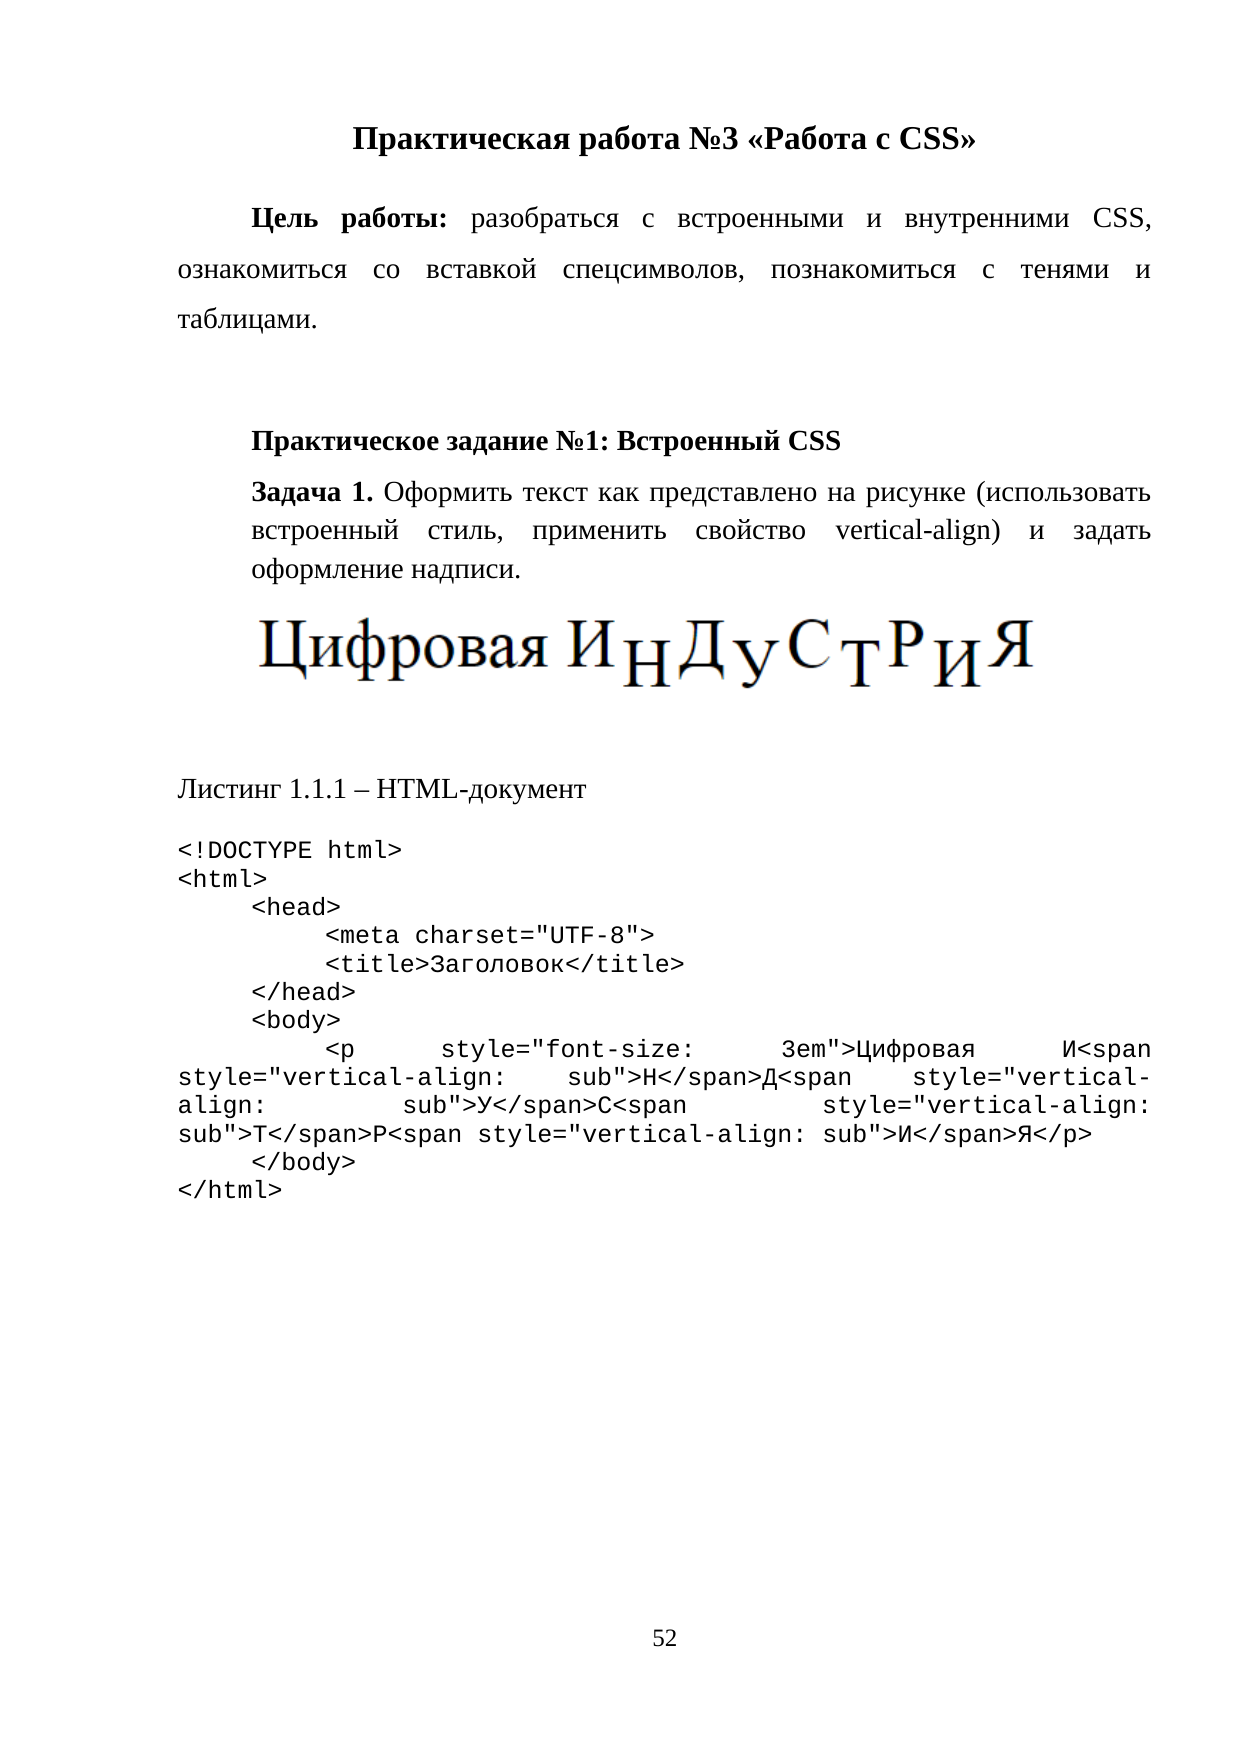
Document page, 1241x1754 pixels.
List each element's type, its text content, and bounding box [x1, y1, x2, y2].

text Листинг 1.1.1 – HTML-документ [177, 771, 1152, 804]
text <p style="font-size: 3em">Цифровая И<span style="vertical-align: sub">Н</span>Д<span style="vertical-align: sub">У</span>С<span style="vertical-align: sub">Т</span>Р<span style="vertical-align: sub">И</span>Я</p> [177, 1036, 1152, 1149]
text <title>Заголовок</title> [177, 951, 1152, 979]
picture [251, 606, 1047, 694]
text Практическое задание №1: Встроенный CSS [177, 423, 1152, 457]
text </html> [177, 1178, 1152, 1206]
text <meta charset="UTF-8"> [177, 923, 1152, 951]
text <!DOCTYPE html> [177, 838, 1152, 866]
text Практическая работа №3 «Работа с CSS» [177, 118, 1152, 156]
text Цель работы: разобраться с встроенными и внутренними CSS, ознакомиться со вставкой спецсимволов, познакомиться с тенями и таблицами. [177, 201, 1152, 335]
text <html> [177, 866, 1152, 894]
text <body> [177, 1008, 1152, 1036]
text </body> [177, 1149, 1152, 1178]
text <head> [177, 894, 1152, 923]
text Задача 1. Оформить текст как представлено на рисунке (использовать встроенный стиль, применить свойство vertical-align) и задать оформление надписи. [251, 474, 1152, 584]
text </head> [177, 979, 1152, 1008]
